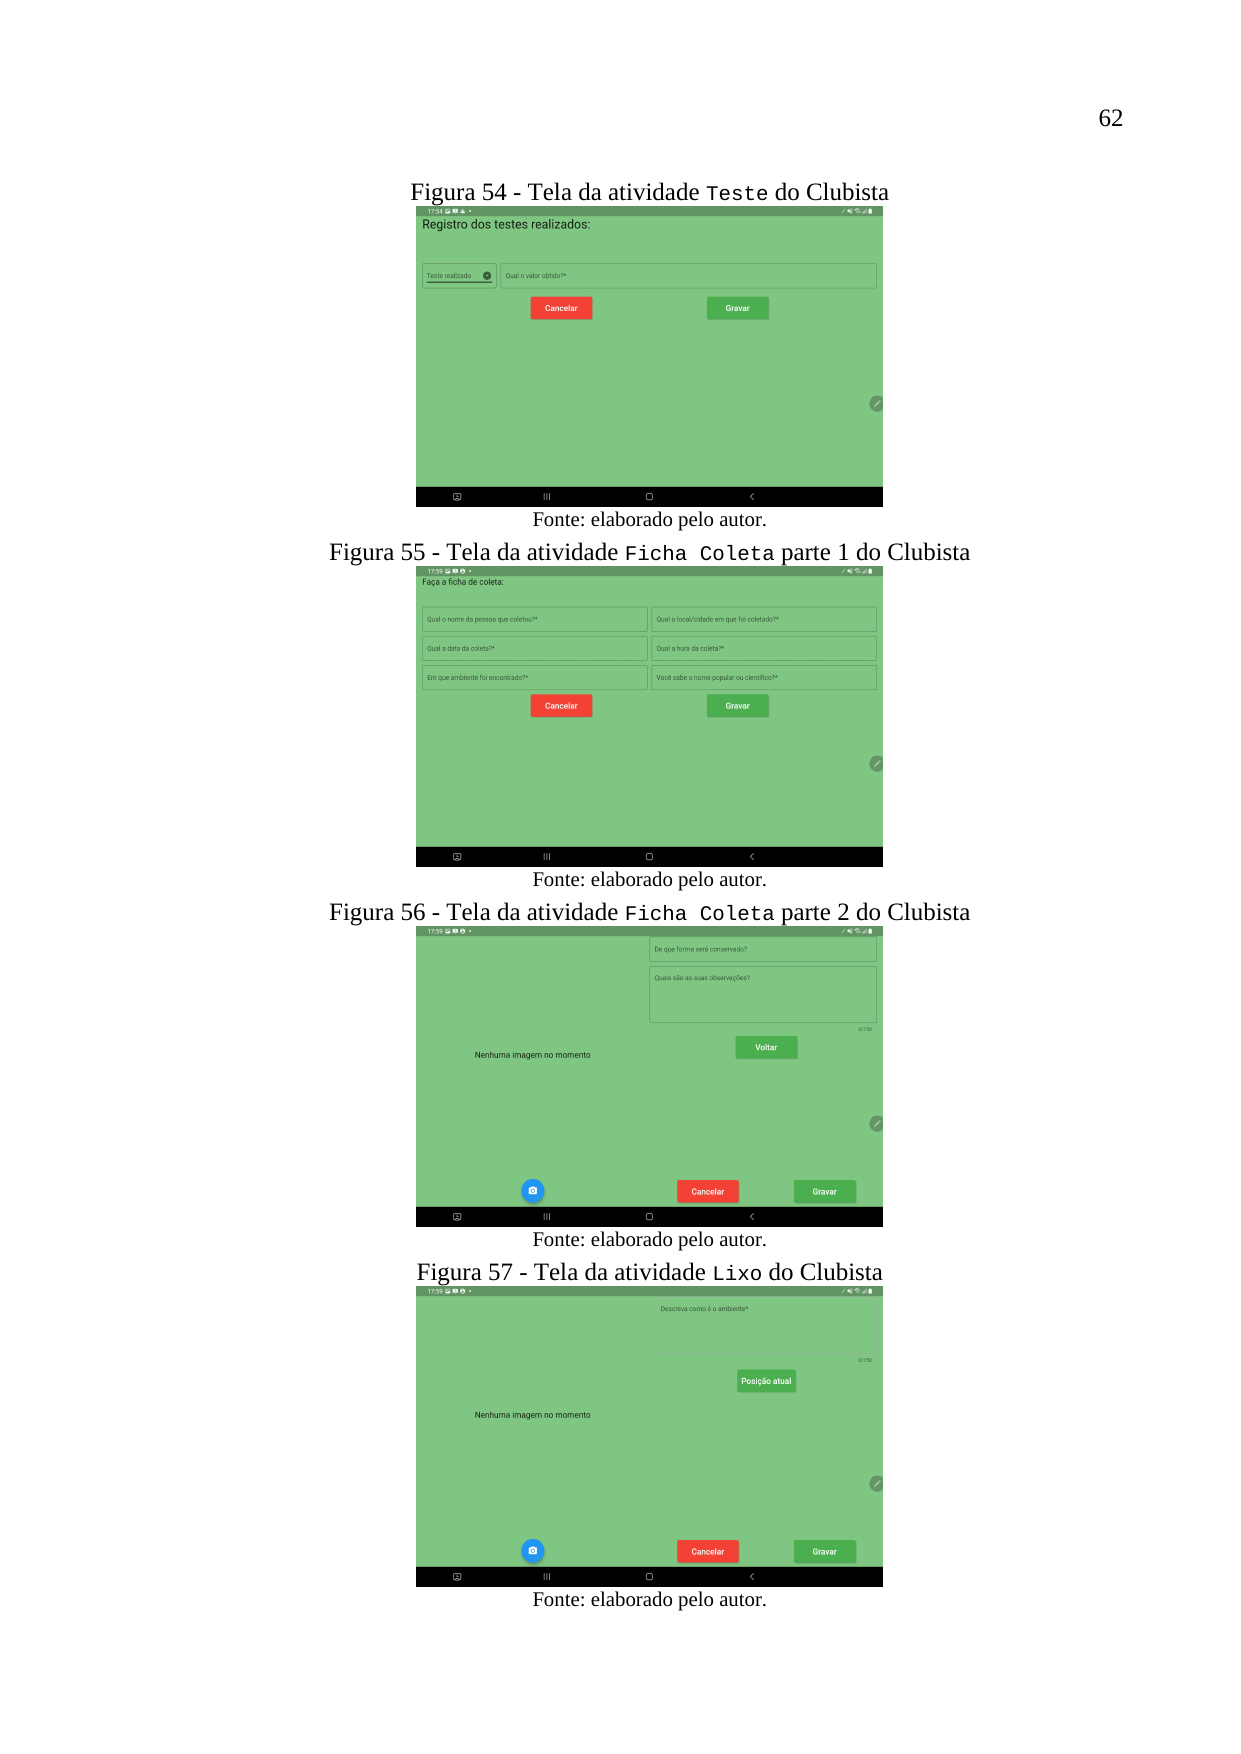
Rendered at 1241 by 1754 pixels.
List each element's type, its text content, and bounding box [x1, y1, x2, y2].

picture [416, 566, 883, 867]
text Fonte: elaborado pelo autor. [177, 1227, 1122, 1251]
picture [416, 926, 883, 1227]
picture [416, 206, 883, 507]
text Fonte: elaborado pelo autor. [177, 507, 1122, 531]
picture [416, 1286, 883, 1587]
text Fonte: elaborado pelo autor. [177, 867, 1122, 891]
text Fonte: elaborado pelo autor. [177, 1587, 1122, 1611]
